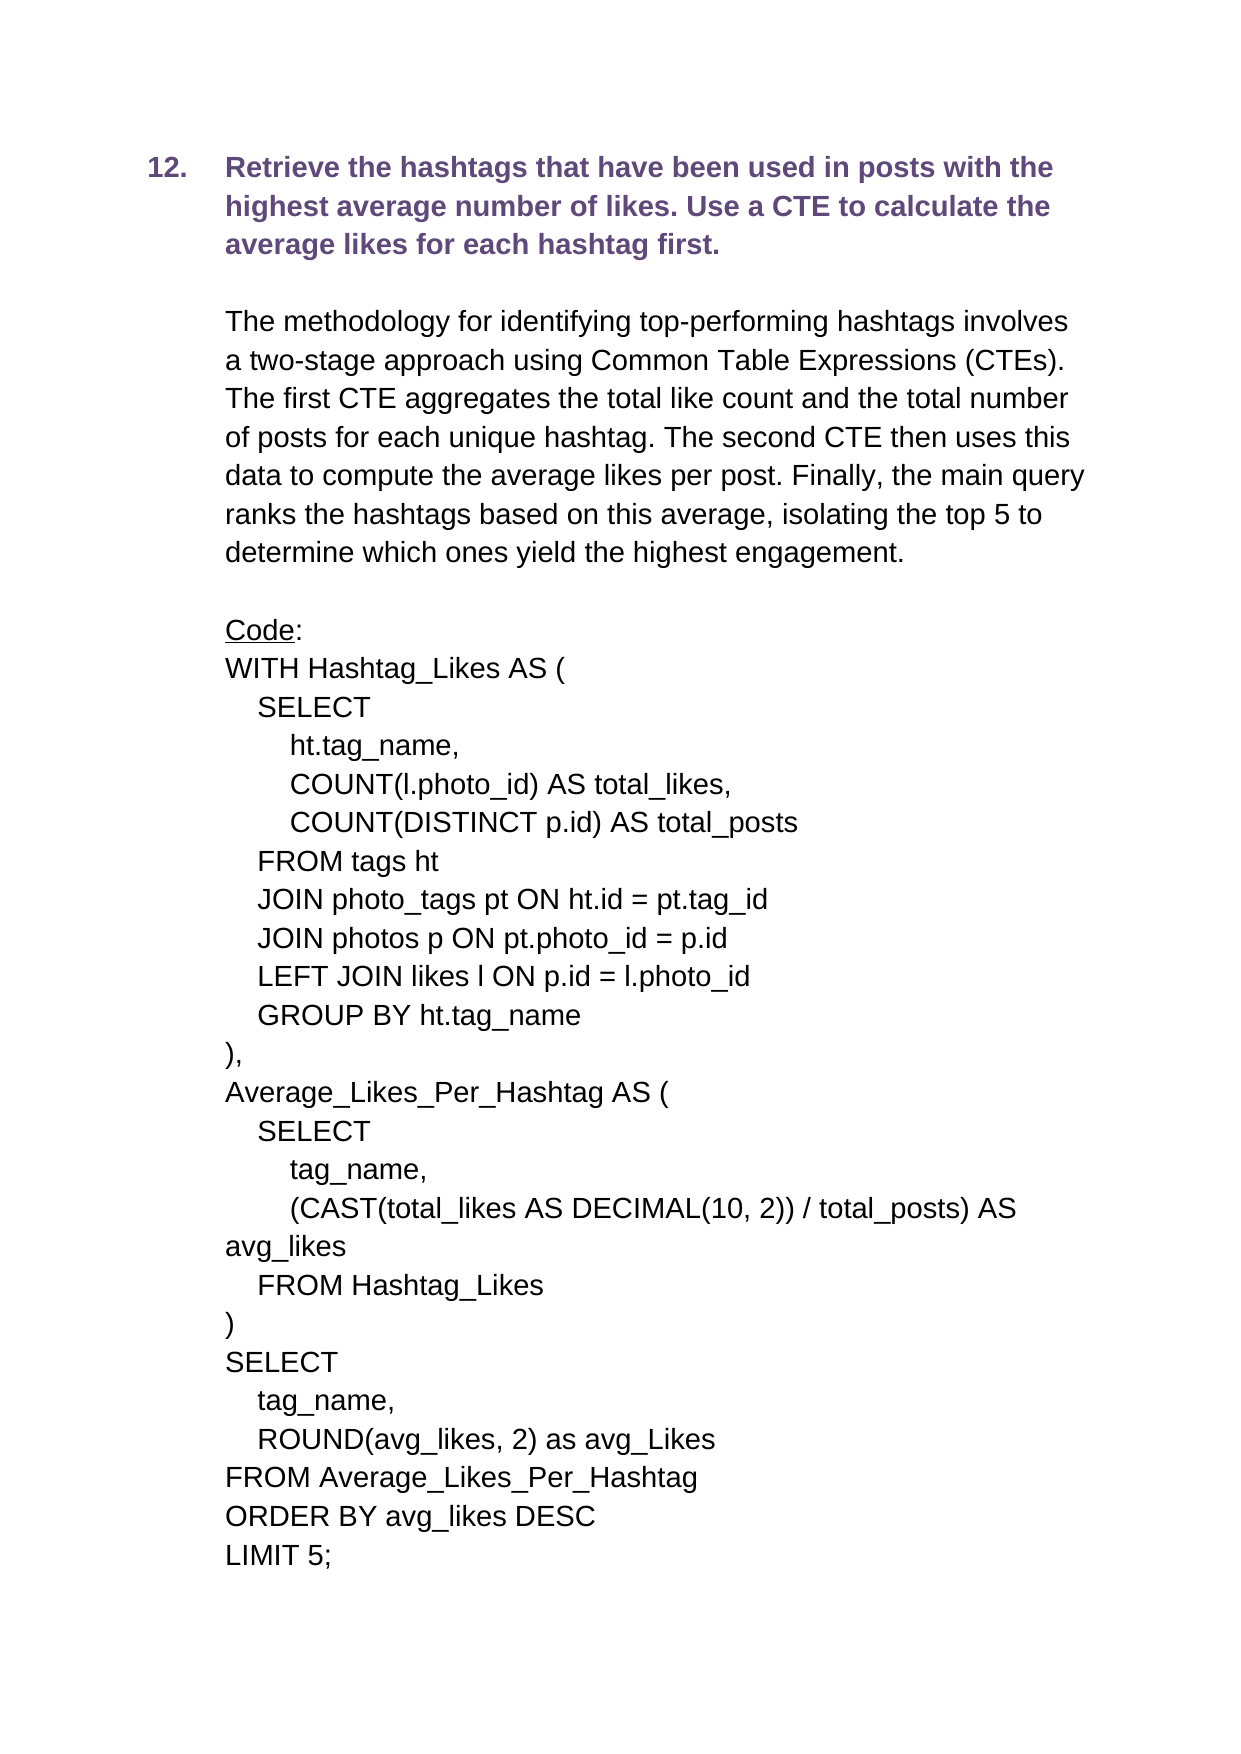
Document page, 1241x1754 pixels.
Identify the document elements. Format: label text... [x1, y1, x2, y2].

text tag_name, [225, 1152, 1090, 1186]
text COUNT(DISTINCT p.id) AS total_posts [225, 805, 1090, 839]
text JOIN photo_tags pt ON ht.id = pt.tag_id [225, 882, 1090, 916]
text ), [225, 1036, 1090, 1070]
text JOIN photos p ON pt.photo_id = p.id [225, 921, 1090, 954]
text Code: WITH Hashtag_Likes AS ( [225, 612, 1090, 684]
list Retrieve the hashtags that have been used in posts with the highest average number of likes. Use a CTE to calculate the average likes for each hashtag first. [187, 150, 1090, 261]
text COUNT(l.photo_id) AS total_likes, [225, 767, 1090, 800]
text ORDER BY avg_likes DESC [225, 1499, 1090, 1532]
text GROUP BY ht.tag_name [225, 998, 1090, 1031]
text LIMIT 5; [225, 1537, 1090, 1571]
text FROM tags ht [225, 844, 1090, 877]
text ROUND(avg_likes, 2) as avg_Likes [225, 1422, 1090, 1455]
text The methodology for identifying top-performing hashtags involves a two-stage approach using Common Table Expressions (CTEs). The first CTE aggregates the total like count and the total number of posts for each unique hashtag. The second CTE then uses this data to compute the average likes per post. Finally, the main query ranks the hashtags based on this average, isolating the top 5 to determine which ones yield the highest engagement. [225, 304, 1090, 569]
text tag_name, [225, 1383, 1090, 1417]
text (CAST(total_likes AS DECIMAL(10, 2)) / total_posts) AS avg_likes [225, 1191, 1090, 1263]
text FROM Hashtag_Likes [225, 1268, 1090, 1301]
text SELECT [225, 1345, 1090, 1378]
text FROM Average_Likes_Per_Hashtag [225, 1460, 1090, 1494]
text SELECT [225, 1113, 1090, 1147]
text ht.tag_name, [225, 728, 1090, 762]
text LEFT JOIN likes l ON p.id = l.photo_id [225, 959, 1090, 993]
text ) [225, 1306, 1090, 1340]
text SELECT [225, 689, 1090, 723]
text Average_Likes_Per_Hashtag AS ( [225, 1075, 1090, 1108]
